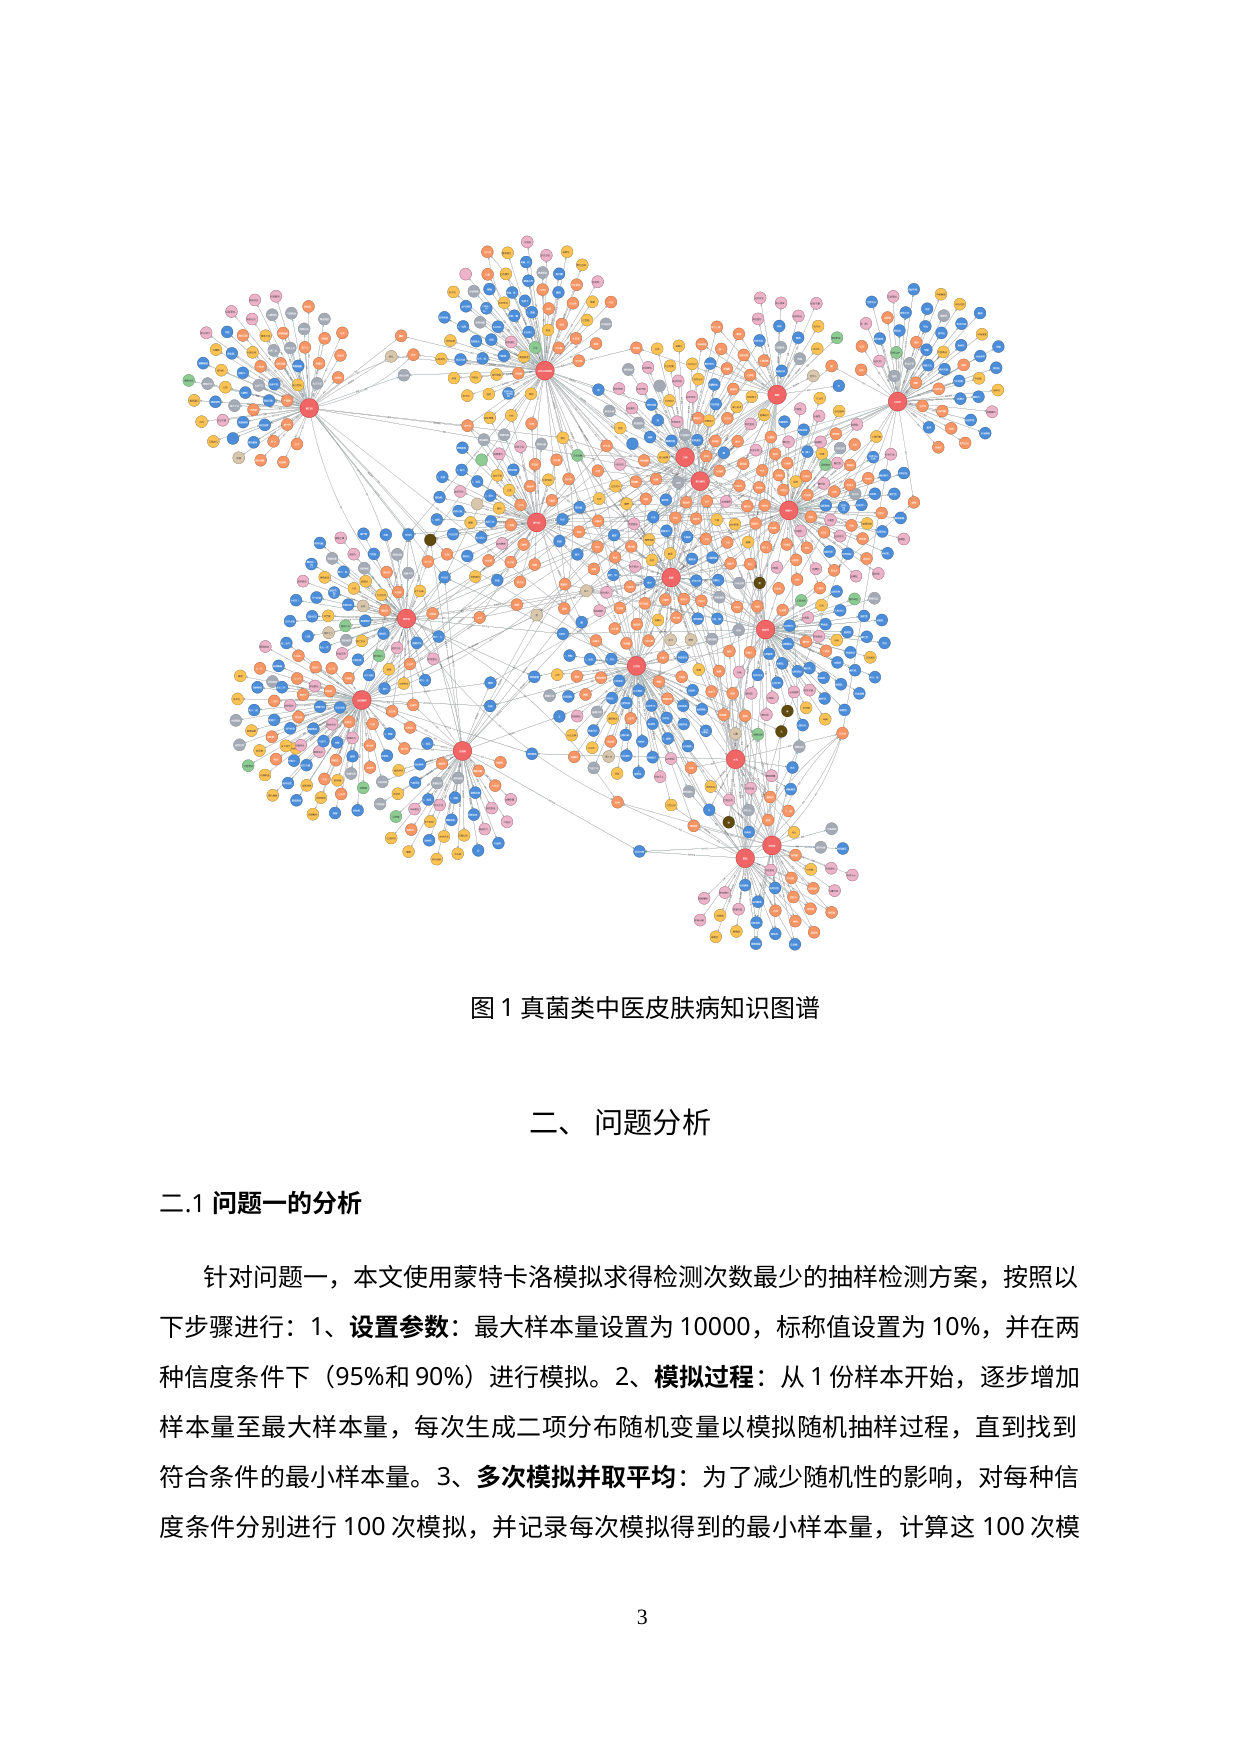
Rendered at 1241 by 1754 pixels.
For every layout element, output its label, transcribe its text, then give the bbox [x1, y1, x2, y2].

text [159, 1251, 1081, 1551]
subtitle 问题一的分析 [159, 1169, 1081, 1234]
picture [182, 235, 1005, 951]
subtitle 问题分析 [159, 1088, 1081, 1153]
